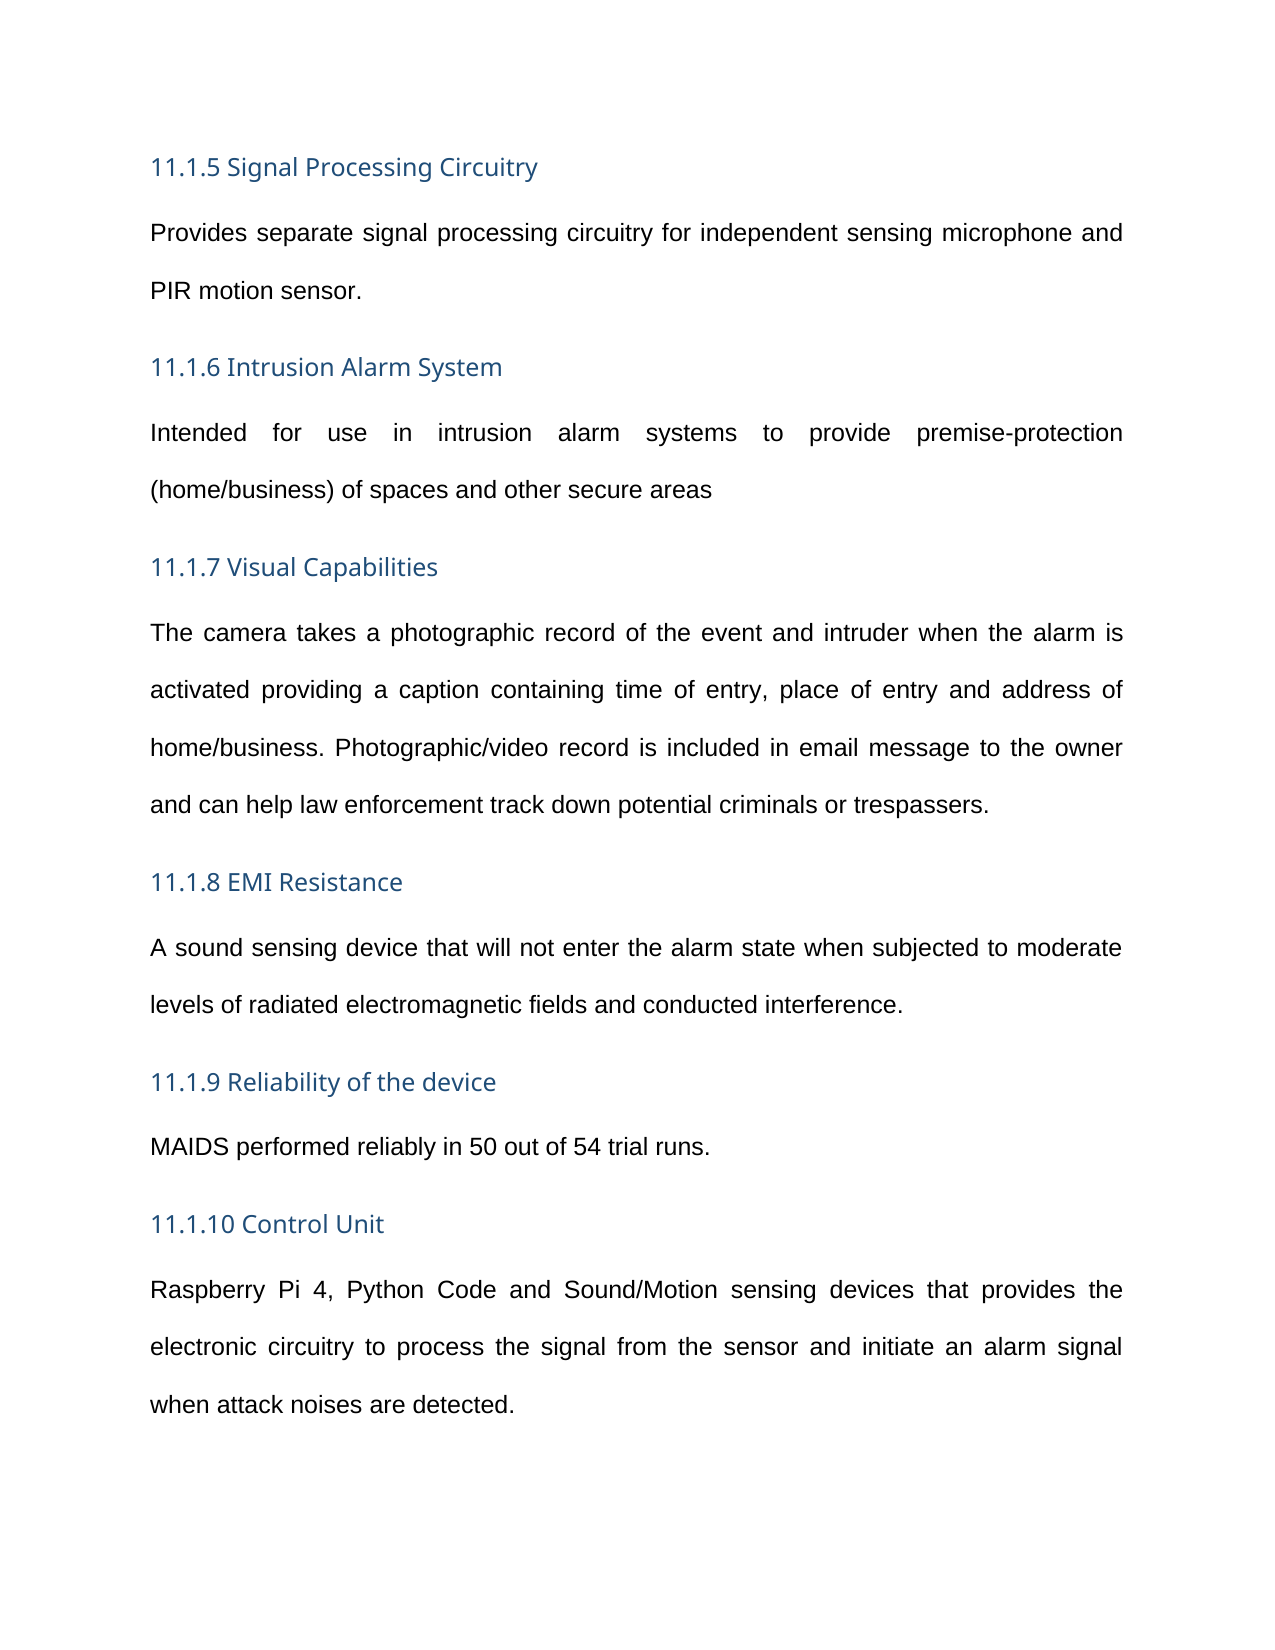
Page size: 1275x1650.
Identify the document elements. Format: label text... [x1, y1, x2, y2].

subtitle 11.1.10 Control Unit [150, 1206, 1125, 1241]
text The camera takes a photographic record of the event and intruder when the alarm is activated providing a caption containing time of entry, place of entry and address of home/business. Photographic/video record is included in email message to the owner and can help law enforcement track down potential criminals or trespassers. [150, 618, 1125, 819]
text Intended for use in intrusion alarm systems to provide premise-protection (home/business) of spaces and other secure areas [150, 418, 1125, 504]
text MAIDS performed reliably in 50 out of 54 trial runs. [150, 1132, 1125, 1161]
subtitle 11.1.9 Reliability of the device [150, 1064, 1125, 1098]
text Raspberry Pi 4, Python Code and Sound/Motion sensing devices that provides the electronic circuitry to process the signal from the sensor and initiate an alarm signal when attack noises are detected. [150, 1274, 1125, 1418]
text Provides separate signal processing circuitry for independent sensing microphone and PIR motion sensor. [150, 218, 1125, 304]
text A sound sensing device that will not enter the alarm state when subjected to moderate levels of radiated electromagnetic fields and conducted interference. [150, 932, 1125, 1019]
subtitle 11.1.6 Intrusion Alarm System [150, 350, 1125, 384]
subtitle 11.1.8 EMI Resistance [150, 864, 1125, 898]
subtitle 11.1.7 Visual Capabilities [150, 549, 1125, 584]
subtitle 11.1.5 Signal Processing Circuitry [150, 150, 1125, 184]
